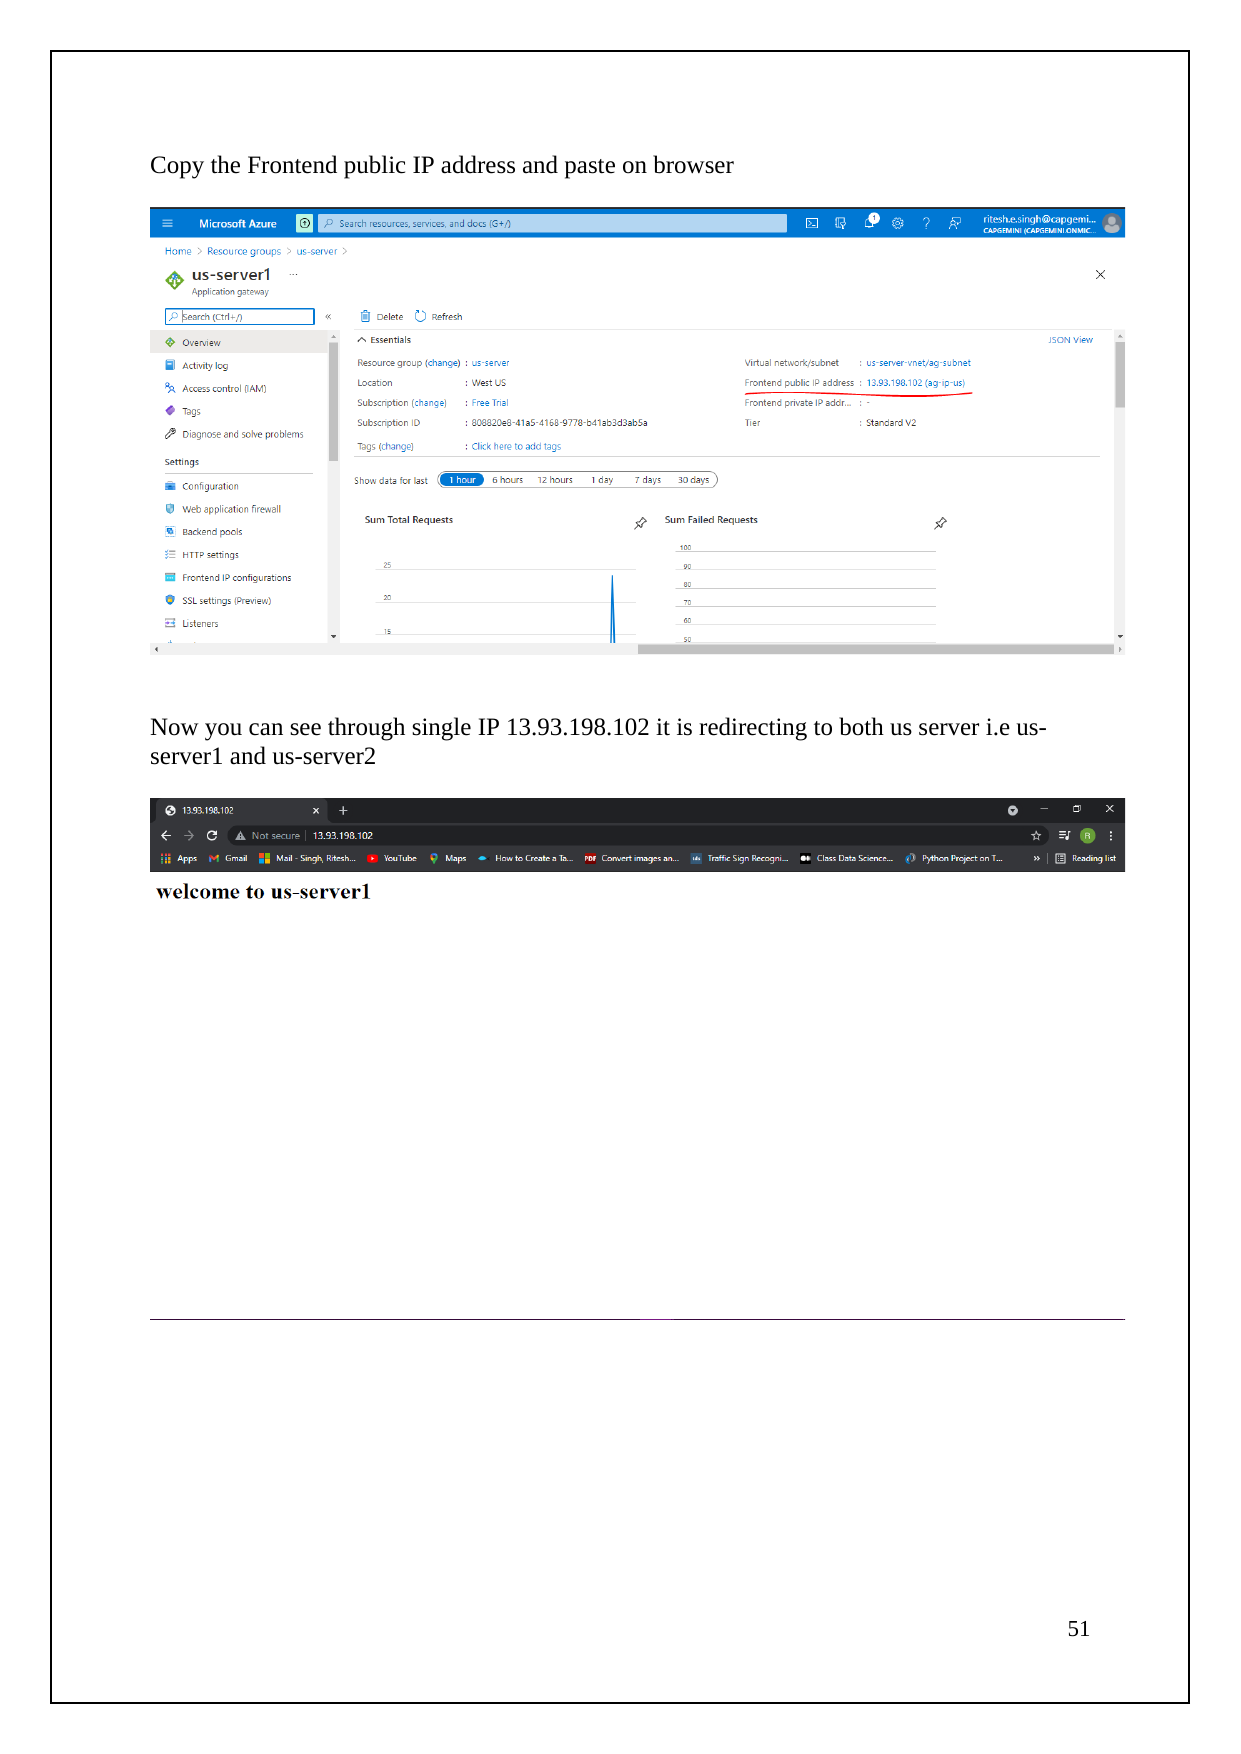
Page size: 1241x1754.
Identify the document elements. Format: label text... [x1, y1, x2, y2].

picture [150, 798, 1125, 1320]
text Copy the Frontend public IP address and paste on browser [150, 150, 1090, 179]
text Now you can see through single IP 13.93.198.102 it is redirecting to both us server i.e us-server1 and us-server2 [150, 712, 1090, 770]
picture [150, 207, 1125, 655]
